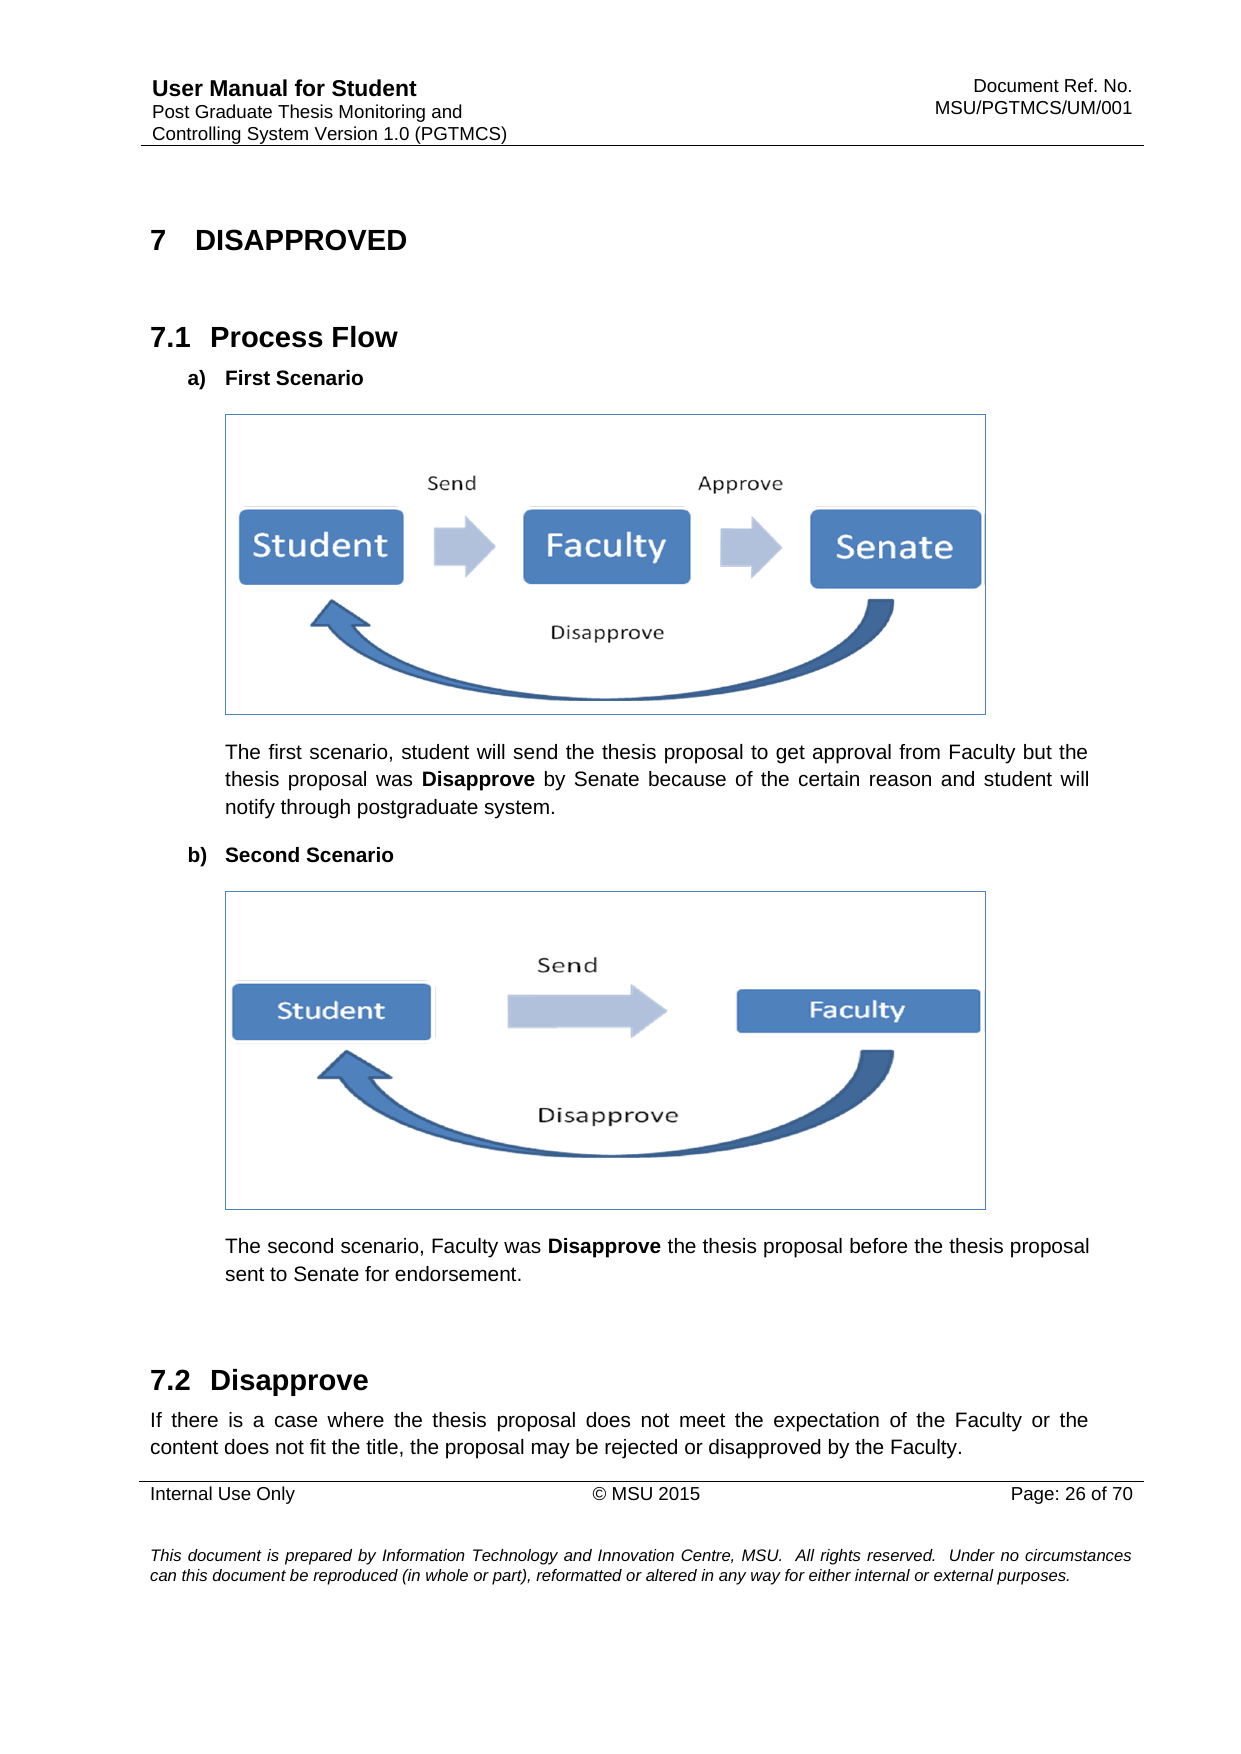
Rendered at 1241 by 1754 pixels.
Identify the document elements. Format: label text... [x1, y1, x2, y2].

subtitle Disapprove [150, 1363, 1090, 1396]
text The second scenario, Faculty was Disapprove the thesis proposal before the thesis proposal sent to Senate for endorsement. [225, 1234, 1090, 1286]
text If there is a case where the thesis proposal does not meet the expectation of the Faculty or the content does not fit the title, the proposal may be rejected or disapproved by the Faculty. [150, 1407, 1090, 1459]
text The first scenario, student will send the thesis proposal to get approval from Faculty but the thesis proposal was Disapprove by Senate because of the certain reason and student will notify through postgraduate system. [225, 739, 1090, 818]
picture [226, 956, 985, 1158]
picture [233, 474, 985, 701]
subtitle DISAPPROVED [150, 223, 1090, 257]
list First Scenario [187, 365, 1090, 389]
subtitle Process Flow [150, 321, 1090, 354]
list Second Scenario [187, 843, 1090, 867]
